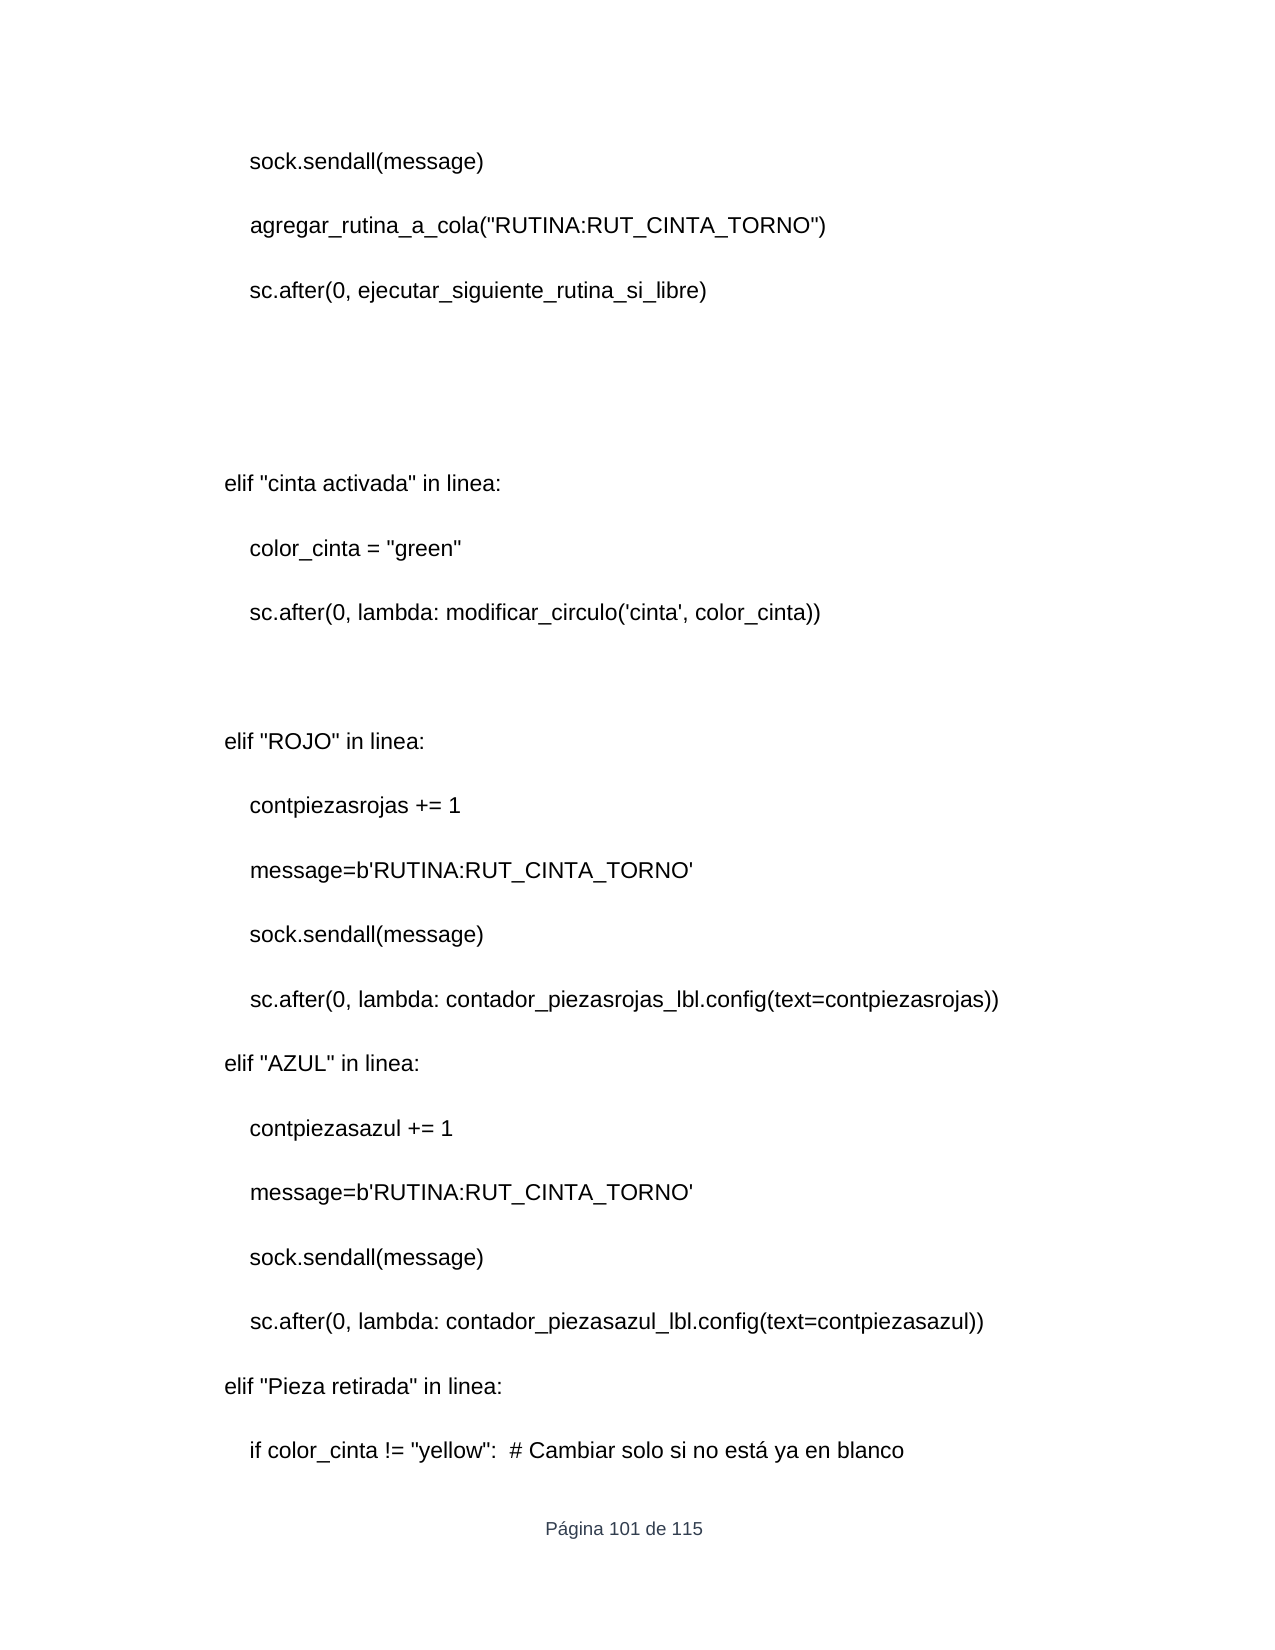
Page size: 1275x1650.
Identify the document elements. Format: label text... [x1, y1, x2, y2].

text elif "ROJO" in linea: [148, 728, 1127, 754]
text agregar_rutina_a_cola("RUTINA:RUT_CINTA_TORNO") [148, 212, 1127, 238]
text contpiezasrojas += 1 [148, 792, 1127, 819]
text sock.sendall(message) [148, 921, 1127, 948]
text contpiezasazul += 1 [148, 1115, 1127, 1141]
text elif "Pieza retirada" in linea: [148, 1373, 1127, 1399]
text sc.after(0, lambda: contador_piezasazul_lbl.config(text=contpiezasazul)) [148, 1308, 1127, 1335]
text color_cinta = "green" [148, 534, 1127, 561]
text message=b'RUTINA:RUT_CINTA_TORNO' [148, 1179, 1127, 1206]
text if color_cinta != "yellow": # Cambiar solo si no está ya en blanco [148, 1437, 1127, 1464]
text message=b'RUTINA:RUT_CINTA_TORNO' [148, 857, 1127, 883]
text sock.sendall(message) [148, 1244, 1127, 1270]
text sc.after(0, lambda: modificar_circulo('cinta', color_cinta)) [148, 599, 1127, 625]
text sock.sendall(message) [148, 148, 1127, 174]
text elif "AZUL" in linea: [148, 1050, 1127, 1077]
text elif "cinta activada" in linea: [148, 470, 1127, 496]
text sc.after(0, lambda: contador_piezasrojas_lbl.config(text=contpiezasrojas)) [148, 986, 1127, 1012]
text sc.after(0, ejecutar_siguiente_rutina_si_libre) [148, 277, 1127, 303]
